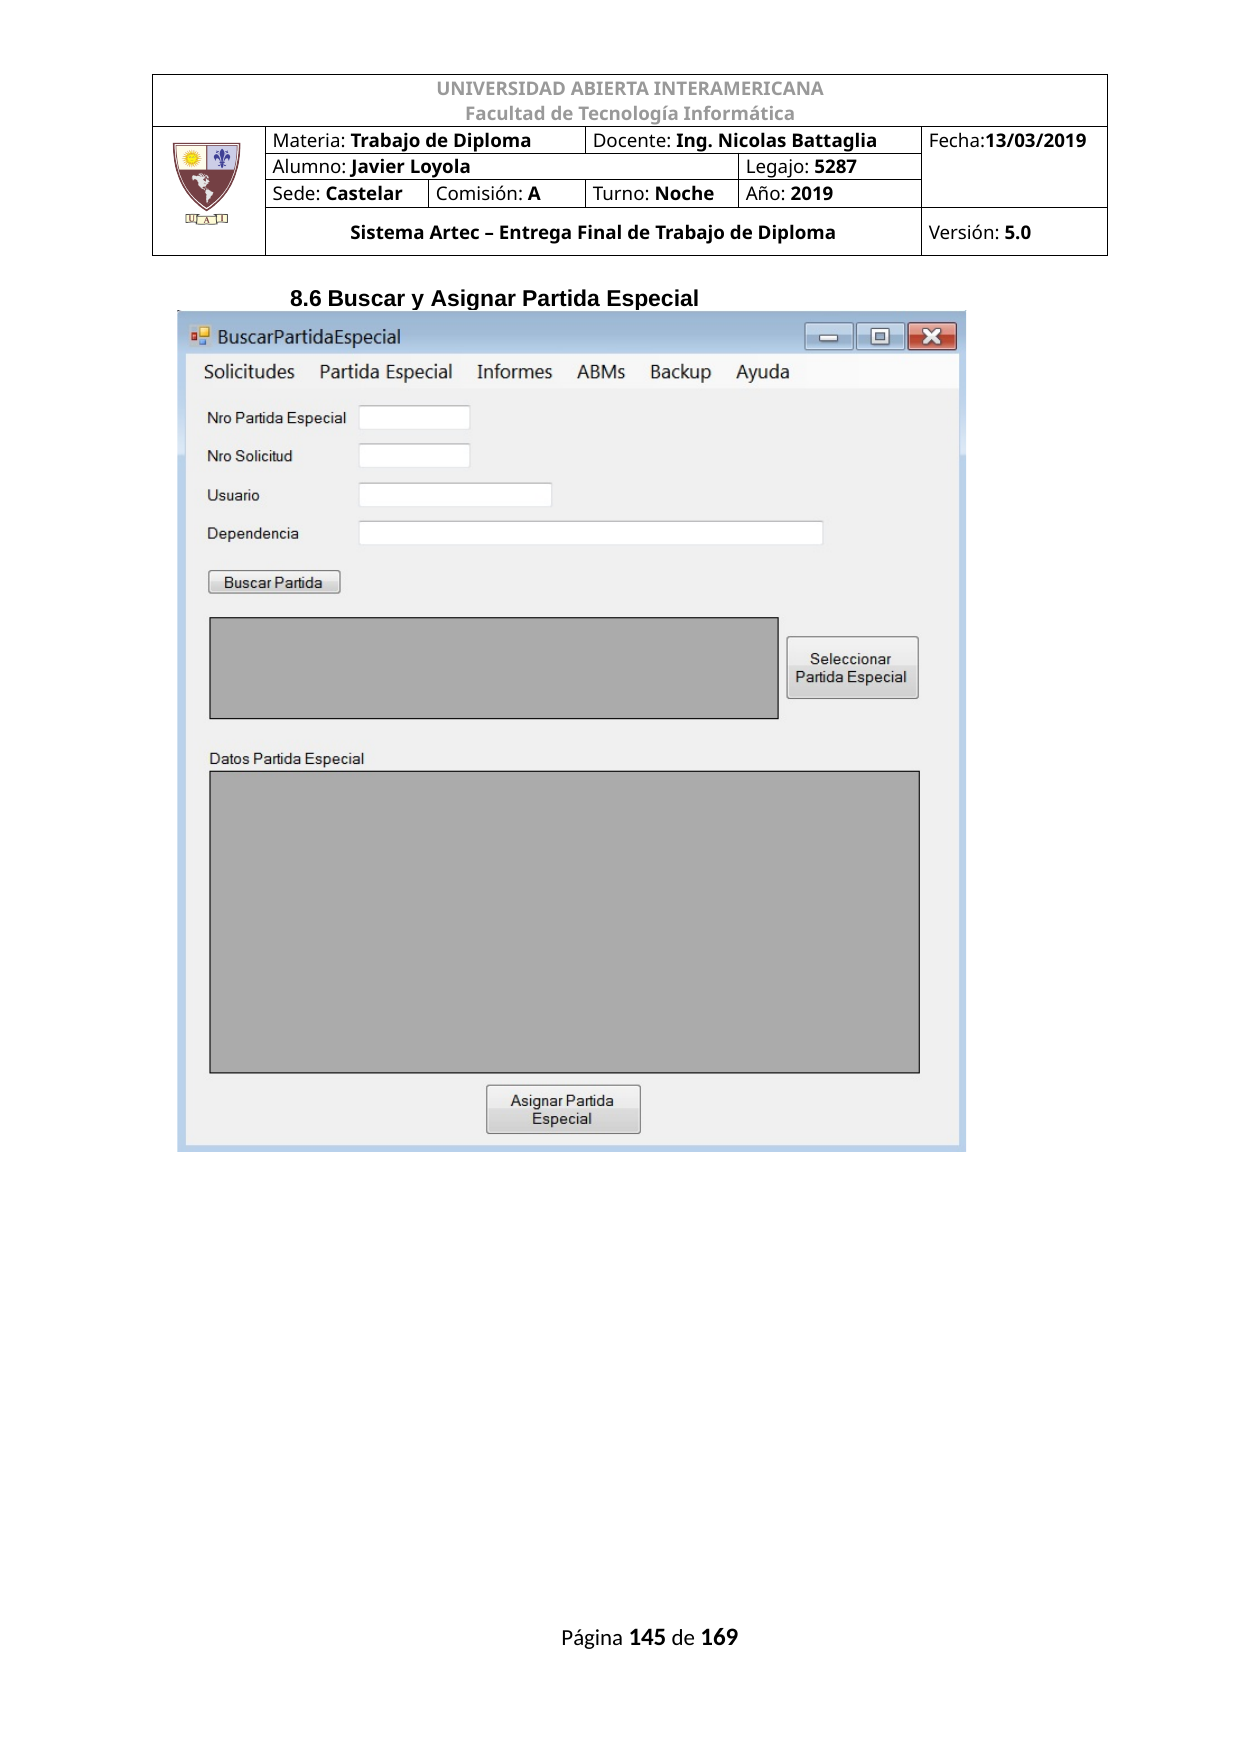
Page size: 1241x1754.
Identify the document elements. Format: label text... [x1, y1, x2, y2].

picture [157, 136, 257, 228]
picture [177, 310, 967, 1152]
list Buscar y Asignar Partida Especial [290, 284, 1122, 311]
